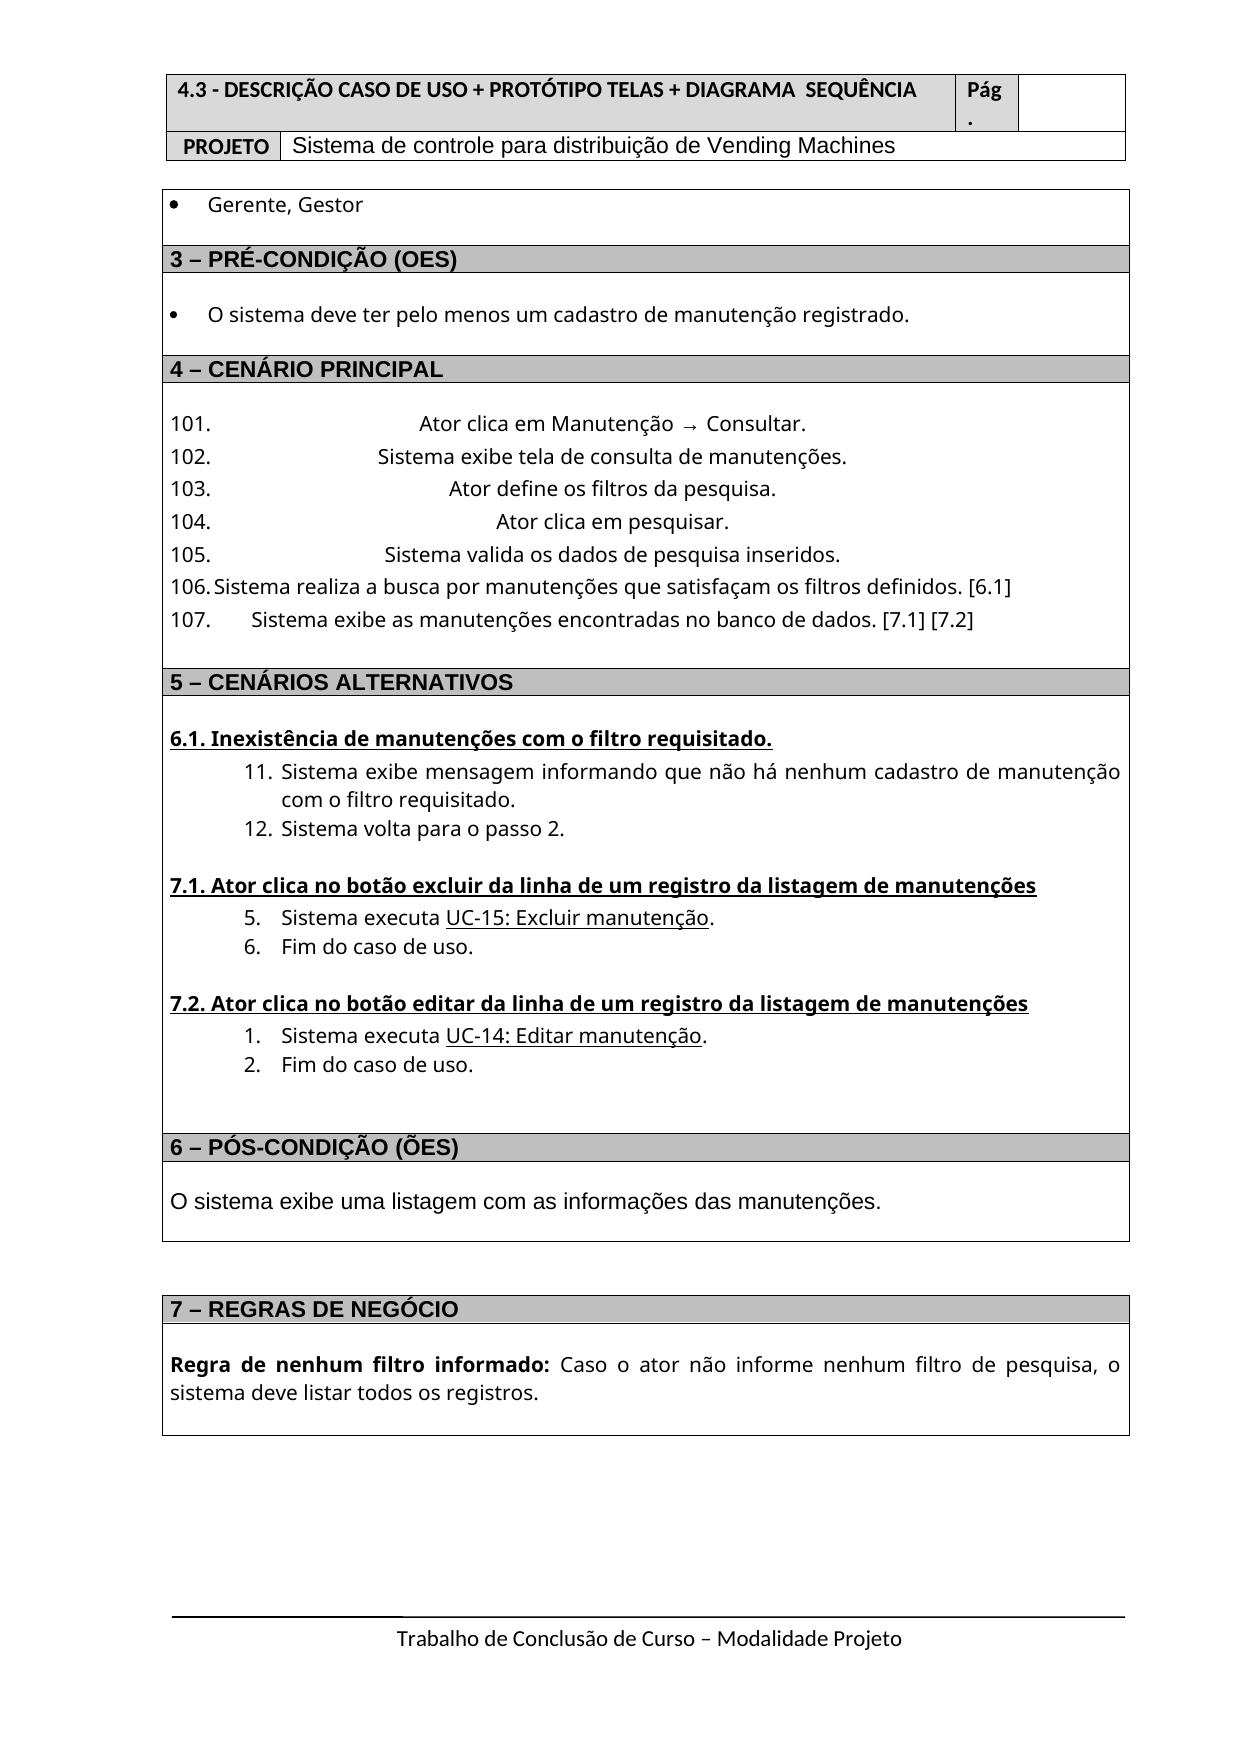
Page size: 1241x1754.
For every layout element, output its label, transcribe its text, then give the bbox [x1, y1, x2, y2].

table_cell O sistema deve ter pelo menos um cadastro de manutenção registrado. [163, 273, 1129, 354]
table_cell 4 – CENÁRIO PRINCIPAL [163, 356, 1129, 382]
table_cell Ator clica em Manutenção → Consultar. Sistema exibe tela de consulta de manutenções. Ator define os filtros da pesquisa. Ator clica em pesquisar. Sistema valida os dados de pesquisa inseridos. Sistema realiza a busca por manutenções que satisfaçam os filtros definidos. [6.1] Sistema exibe as manutenções encontradas no banco de dados. [7.1] [7.2] [163, 383, 1129, 668]
table_cell O sistema exibe uma listagem com as informações das manutenções. [163, 1162, 1129, 1241]
table_cell 6.1. Inexistência de manutenções com o filtro requisitado. Sistema exibe mensagem informando que não há nenhum cadastro de manutenção com o filtro requisitado. Sistema volta para o passo 2. 7.1. Ator clica no botão excluir da linha de um registro da listagem de manutenções Sistema executa UC-15: Excluir manutenção. Fim do caso de uso. 7.2. Ator clica no botão editar da linha de um registro da listagem de manutenções Sistema executa UC-14: Editar manutenção. Fim do caso de uso. [163, 696, 1129, 1133]
table_cell Gerente, Gestor [163, 190, 1129, 245]
table_cell Regra de nenhum filtro informado: Caso o ator não informe nenhum filtro de pesquisa, o sistema deve listar todos os registros. [163, 1324, 1129, 1435]
table_cell 6 – PÓS-CONDIÇÃO (ÕES) [163, 1134, 1129, 1161]
table_cell 5 – CENÁRIOS ALTERNATIVOS [163, 669, 1129, 695]
table_header 7 – REGRAS DE NEGÓCIO [163, 1296, 1129, 1322]
table_cell 3 – PRÉ-CONDIÇÃO (OES) [163, 246, 1129, 272]
